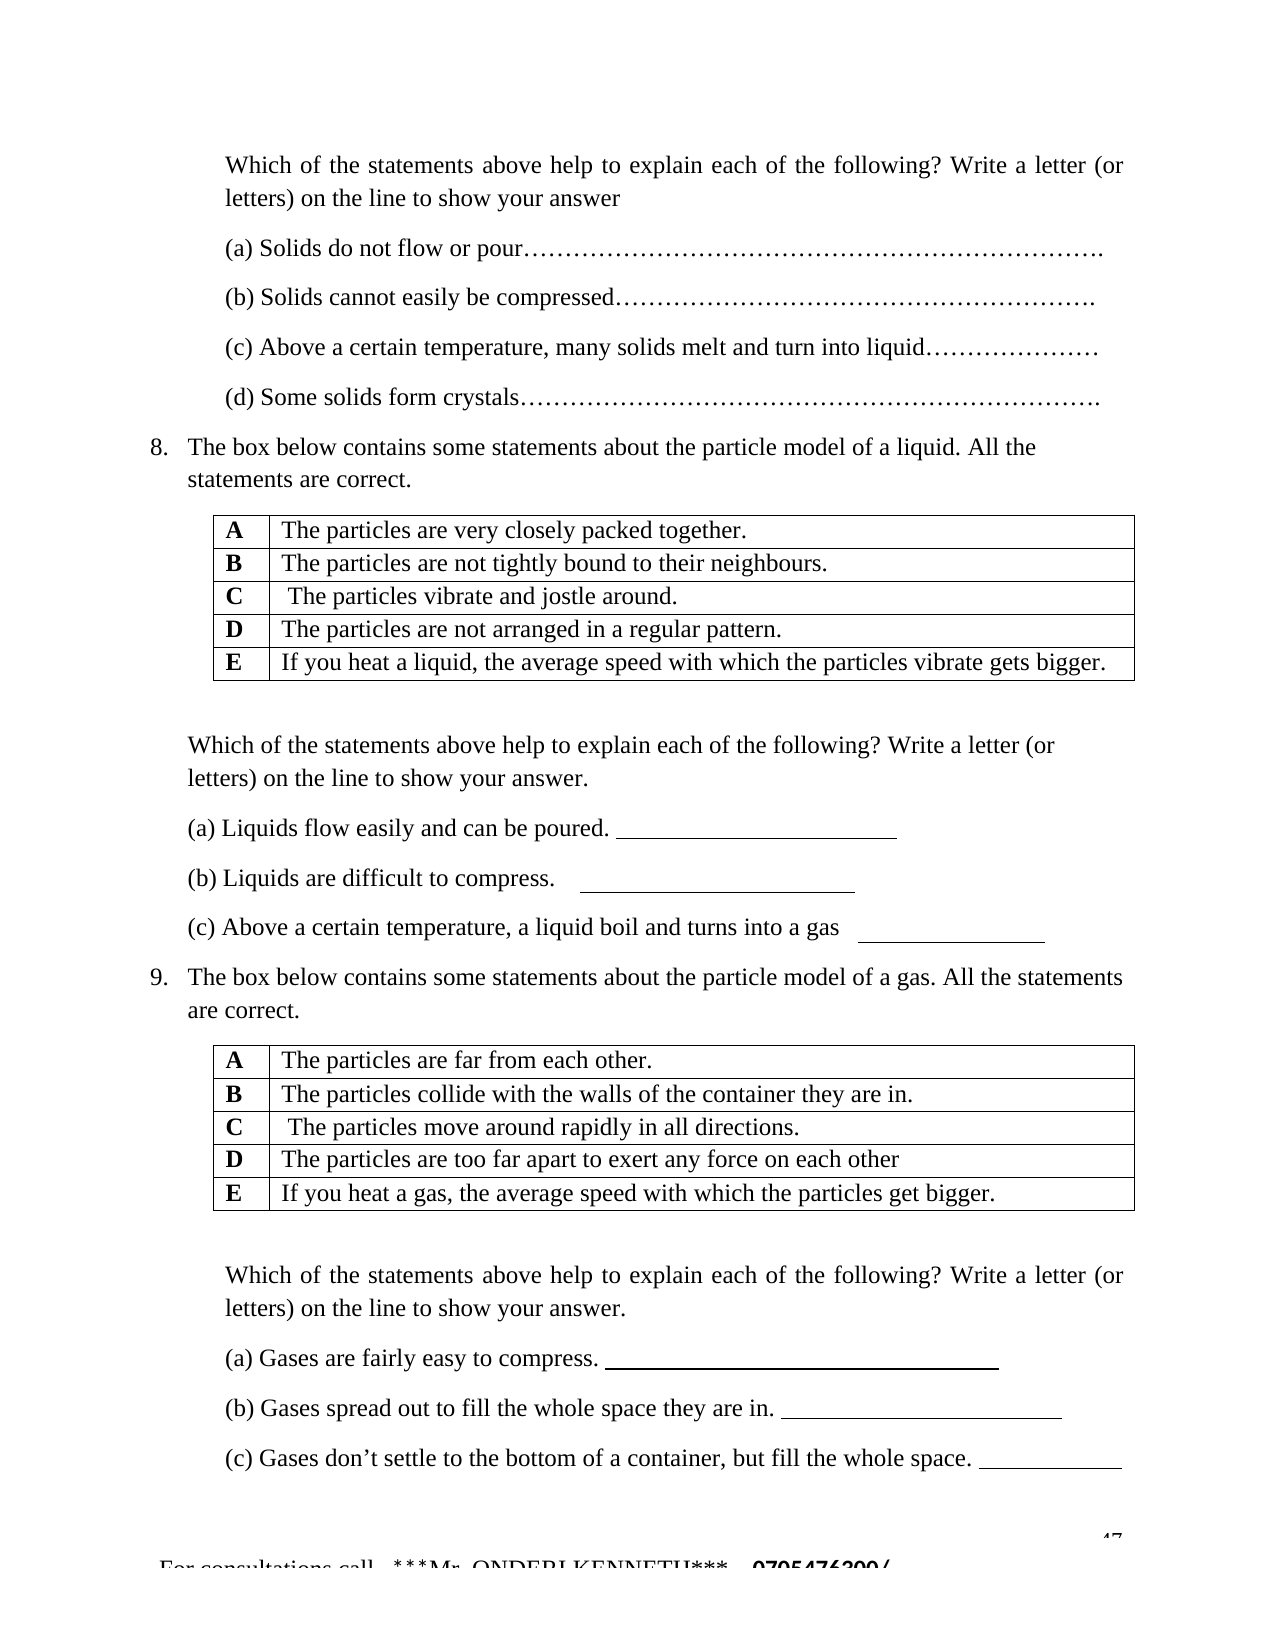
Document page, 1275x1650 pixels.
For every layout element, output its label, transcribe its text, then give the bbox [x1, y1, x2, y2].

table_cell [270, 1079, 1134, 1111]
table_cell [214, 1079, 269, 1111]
list Above a certain temperature, a liquid boil and turns into a gas [187, 912, 1219, 941]
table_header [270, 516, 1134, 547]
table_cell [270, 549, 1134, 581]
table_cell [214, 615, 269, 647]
list Above a certain temperature, many solids melt and turn into liquid………………… [225, 332, 1219, 361]
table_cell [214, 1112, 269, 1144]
list The box below contains some statements about the particle model of a liquid. All the statements are correct. [150, 432, 1125, 493]
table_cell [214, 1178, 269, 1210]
list Liquids are difficult to compress. [187, 863, 1219, 891]
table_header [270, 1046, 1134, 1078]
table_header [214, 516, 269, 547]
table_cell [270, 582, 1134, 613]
text Which of the statements above help to explain each of the following? Write a letter (or letters) on the line to show your answer. [187, 730, 1126, 792]
list Some solids form crystals……………………………………………………………. [225, 382, 1219, 411]
list Gases are fairly easy to compress. [225, 1343, 1219, 1372]
text Which of the statements above help to explain each of the following? Write a letter (or letters) on the line to show your answer. [225, 1261, 1125, 1322]
list Liquids flow easily and can be poured. [187, 813, 1219, 842]
list The box below contains some statements about the particle model of a gas. All the statements are correct. [150, 962, 1125, 1024]
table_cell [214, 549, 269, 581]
text Which of the statements above help to explain each of the following? Write a letter (or letters) on the line to show your answer [225, 150, 1125, 212]
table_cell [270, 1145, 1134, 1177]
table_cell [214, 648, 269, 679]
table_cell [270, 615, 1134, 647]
list Gases don’t settle to the bottom of a container, but fill the whole space. [225, 1443, 1219, 1471]
list Gases spread out to fill the whole space they are in. [225, 1393, 1219, 1422]
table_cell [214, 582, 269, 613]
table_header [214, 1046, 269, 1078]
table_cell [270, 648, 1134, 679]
text (a) Solids do not flow or pour……………………………………………………………. [225, 233, 1219, 261]
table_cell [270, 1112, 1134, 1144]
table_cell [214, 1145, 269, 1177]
list Solids cannot easily be compressed…………………………………………………. [225, 282, 1219, 311]
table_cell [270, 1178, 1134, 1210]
